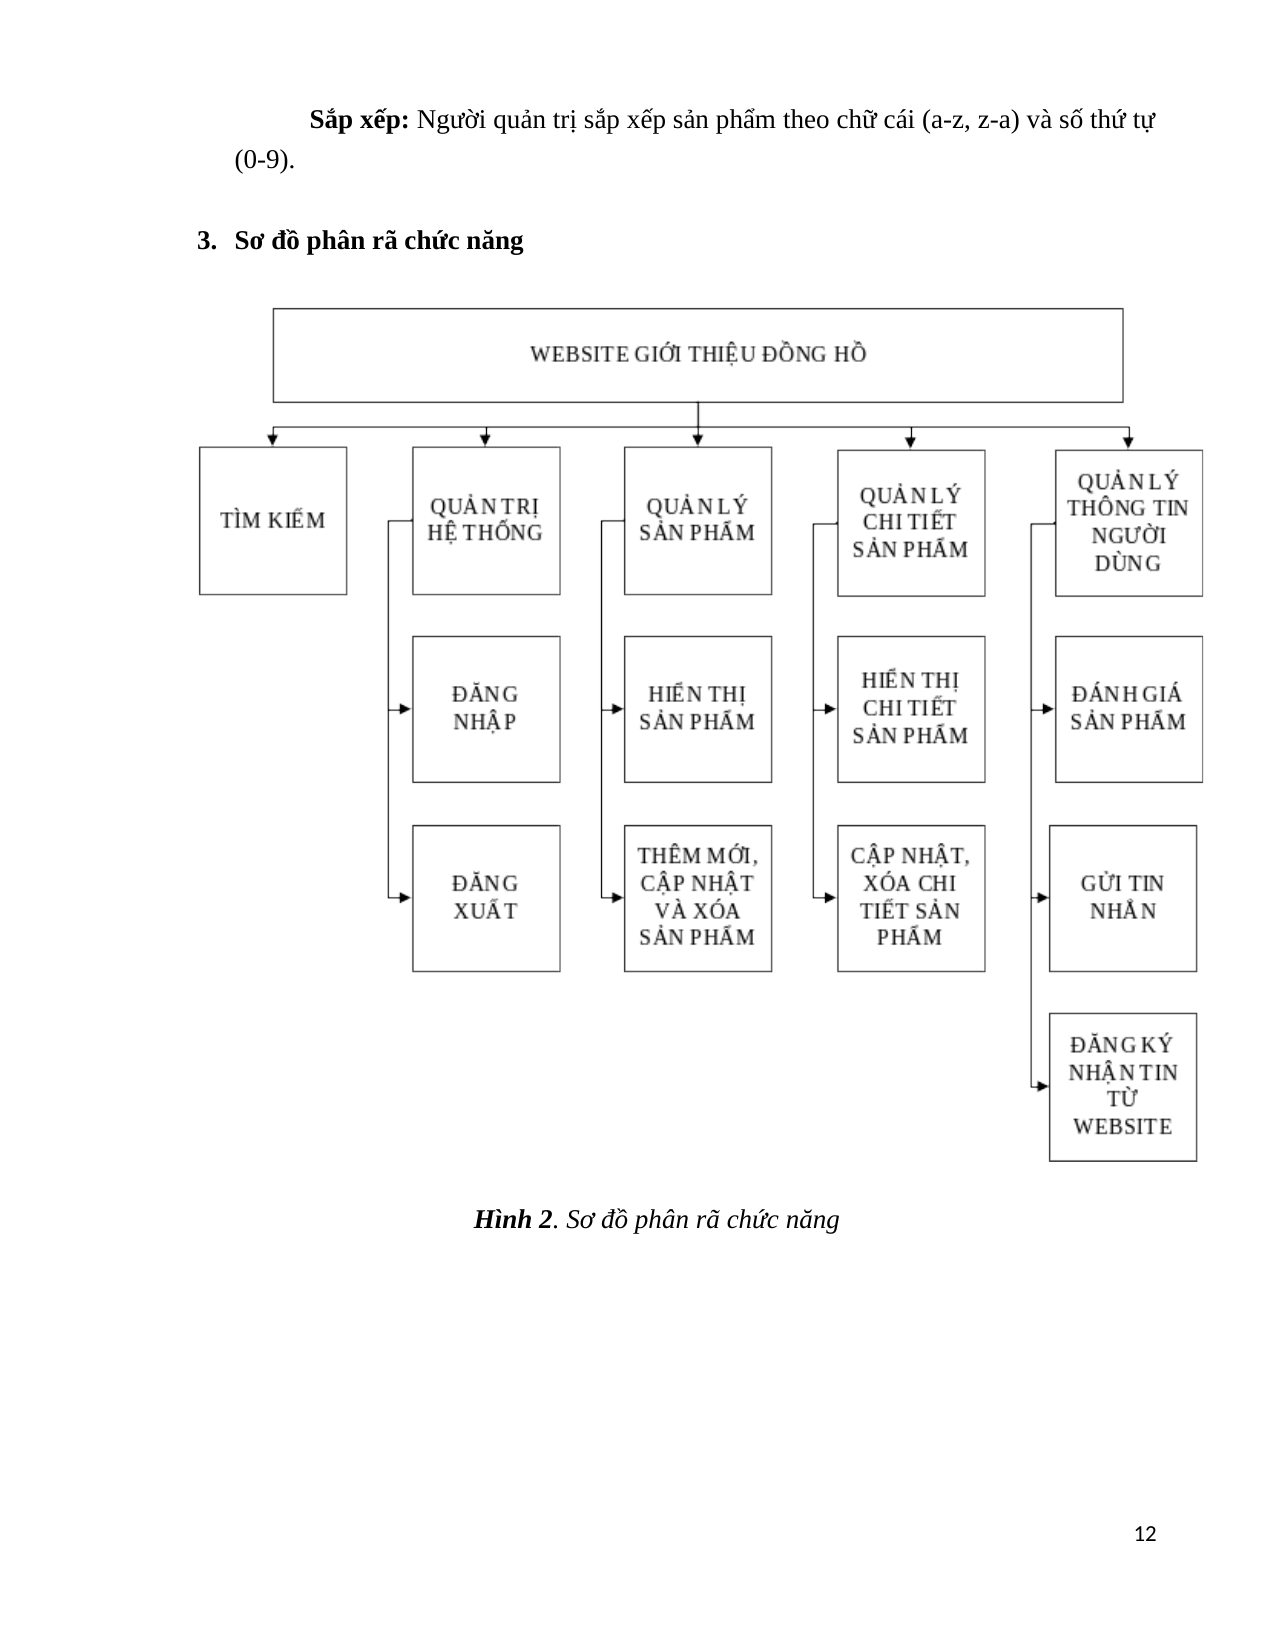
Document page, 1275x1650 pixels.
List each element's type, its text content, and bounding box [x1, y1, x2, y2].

subtitle Hình 2. Sơ đồ phân rã chức năng [159, 1203, 1156, 1234]
list Sơ đồ phân rã chức năng [197, 224, 1156, 255]
list Sắp xếp: Người quản trị sắp xếp sản phẩm theo chữ cái (a-z, z-a) và số thứ tự (0-9). [234, 103, 1156, 174]
